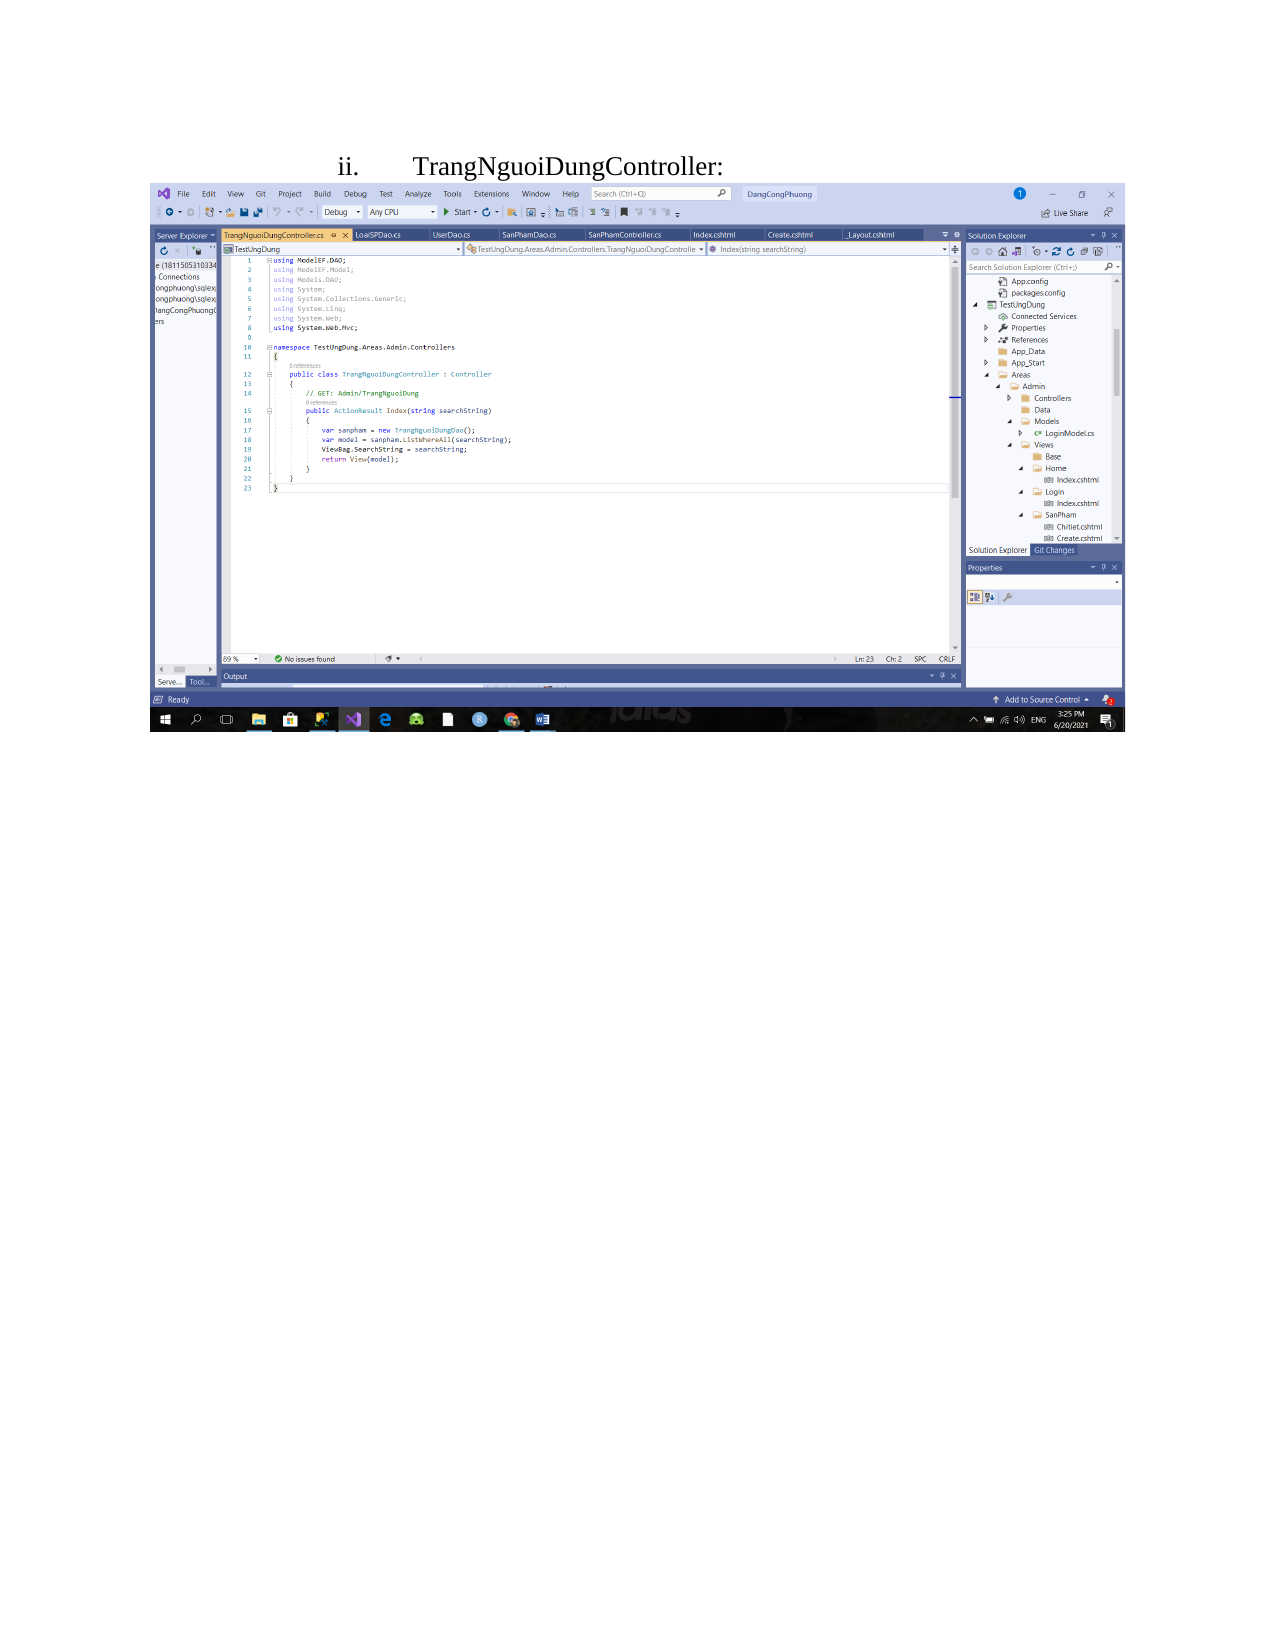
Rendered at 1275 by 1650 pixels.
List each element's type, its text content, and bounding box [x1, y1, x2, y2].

picture [150, 183, 1125, 732]
text TrangNguoiDungController: [337, 150, 1125, 181]
